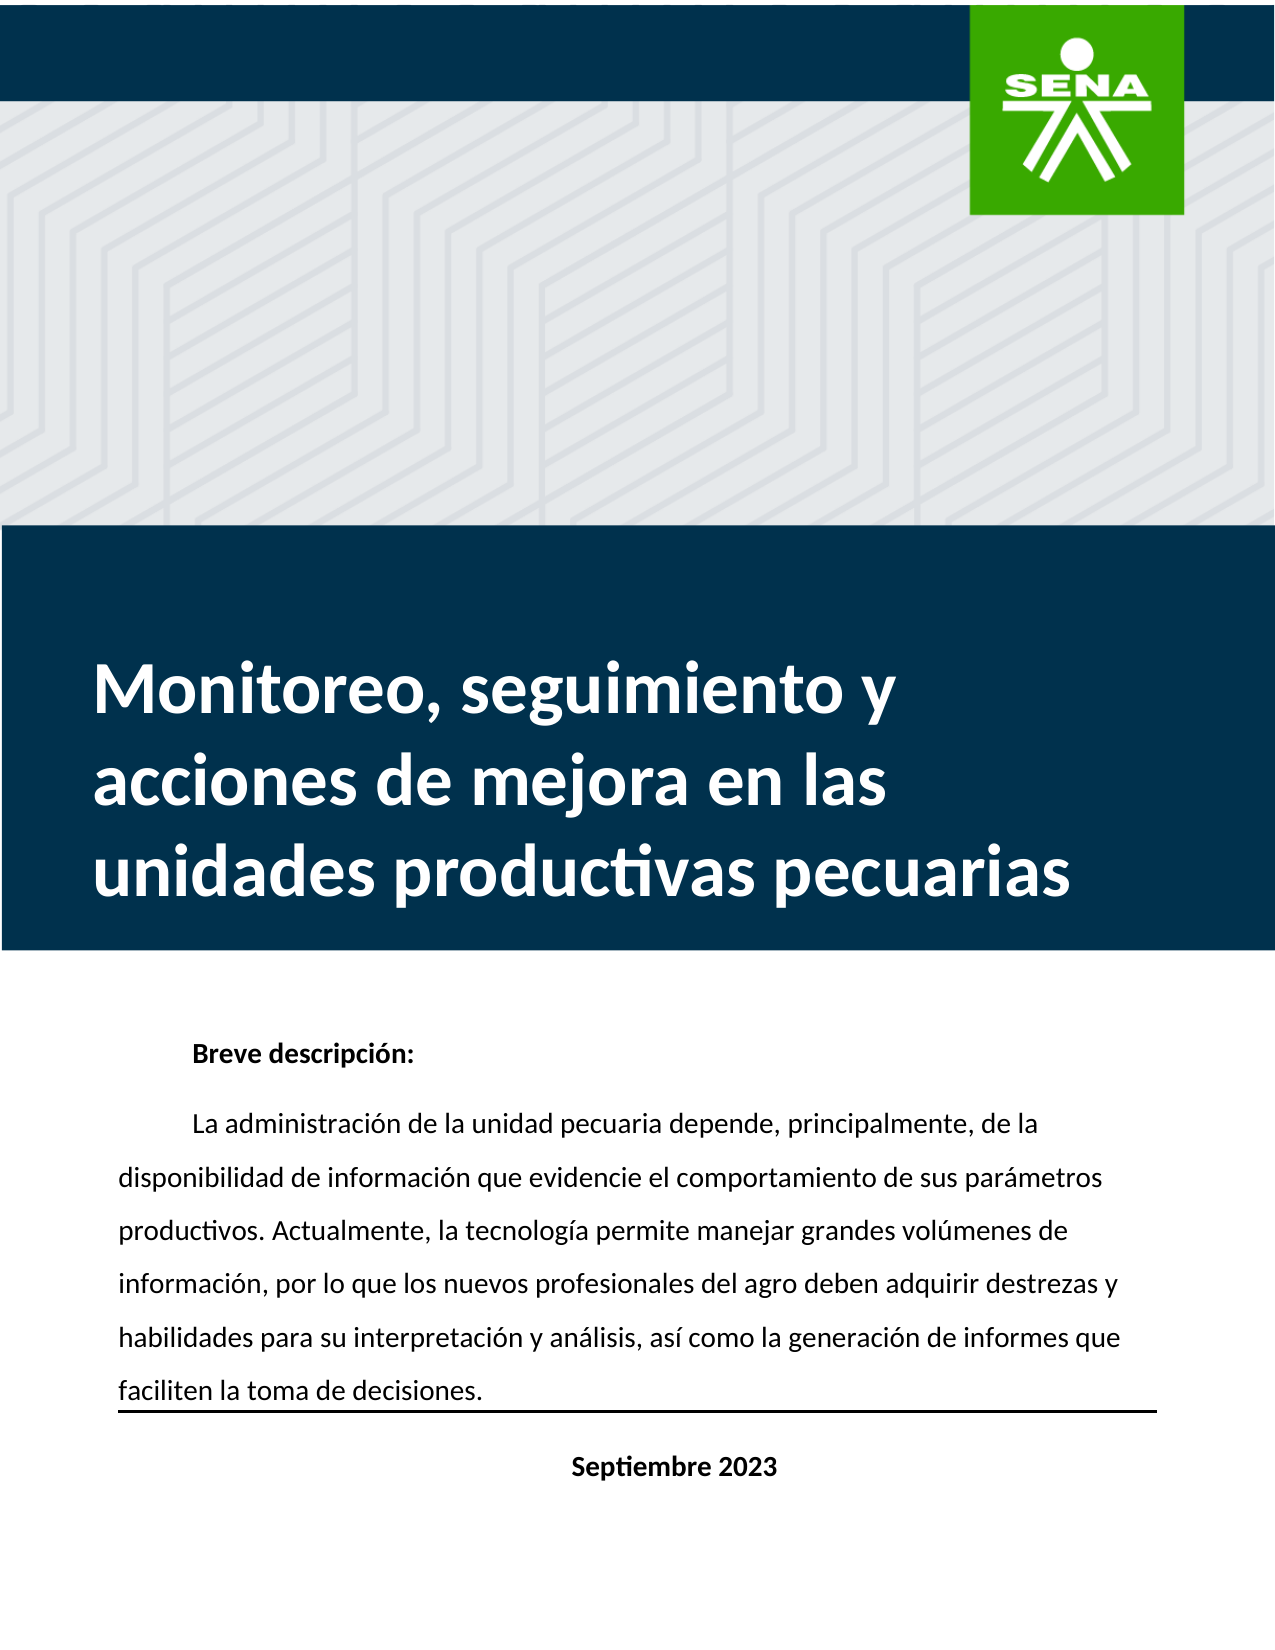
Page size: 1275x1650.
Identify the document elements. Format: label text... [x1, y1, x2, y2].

text La administración de la unidad pecuaria depende, principalmente, de la disponibilidad de información que evidencie el comportamiento de sus parámetros productivos. Actualmente, la tecnología permite manejar grandes volúmenes de información, por lo que los nuevos profesionales del agro deben adquirir destrezas y habilidades para su interpretación y análisis, así como la generación de informes que faciliten la toma de decisiones. [118, 1105, 1157, 1410]
text Breve descripción: [118, 1035, 1157, 1071]
picture [0, 4, 1275, 531]
text Septiembre 2023 [118, 1448, 1157, 1483]
